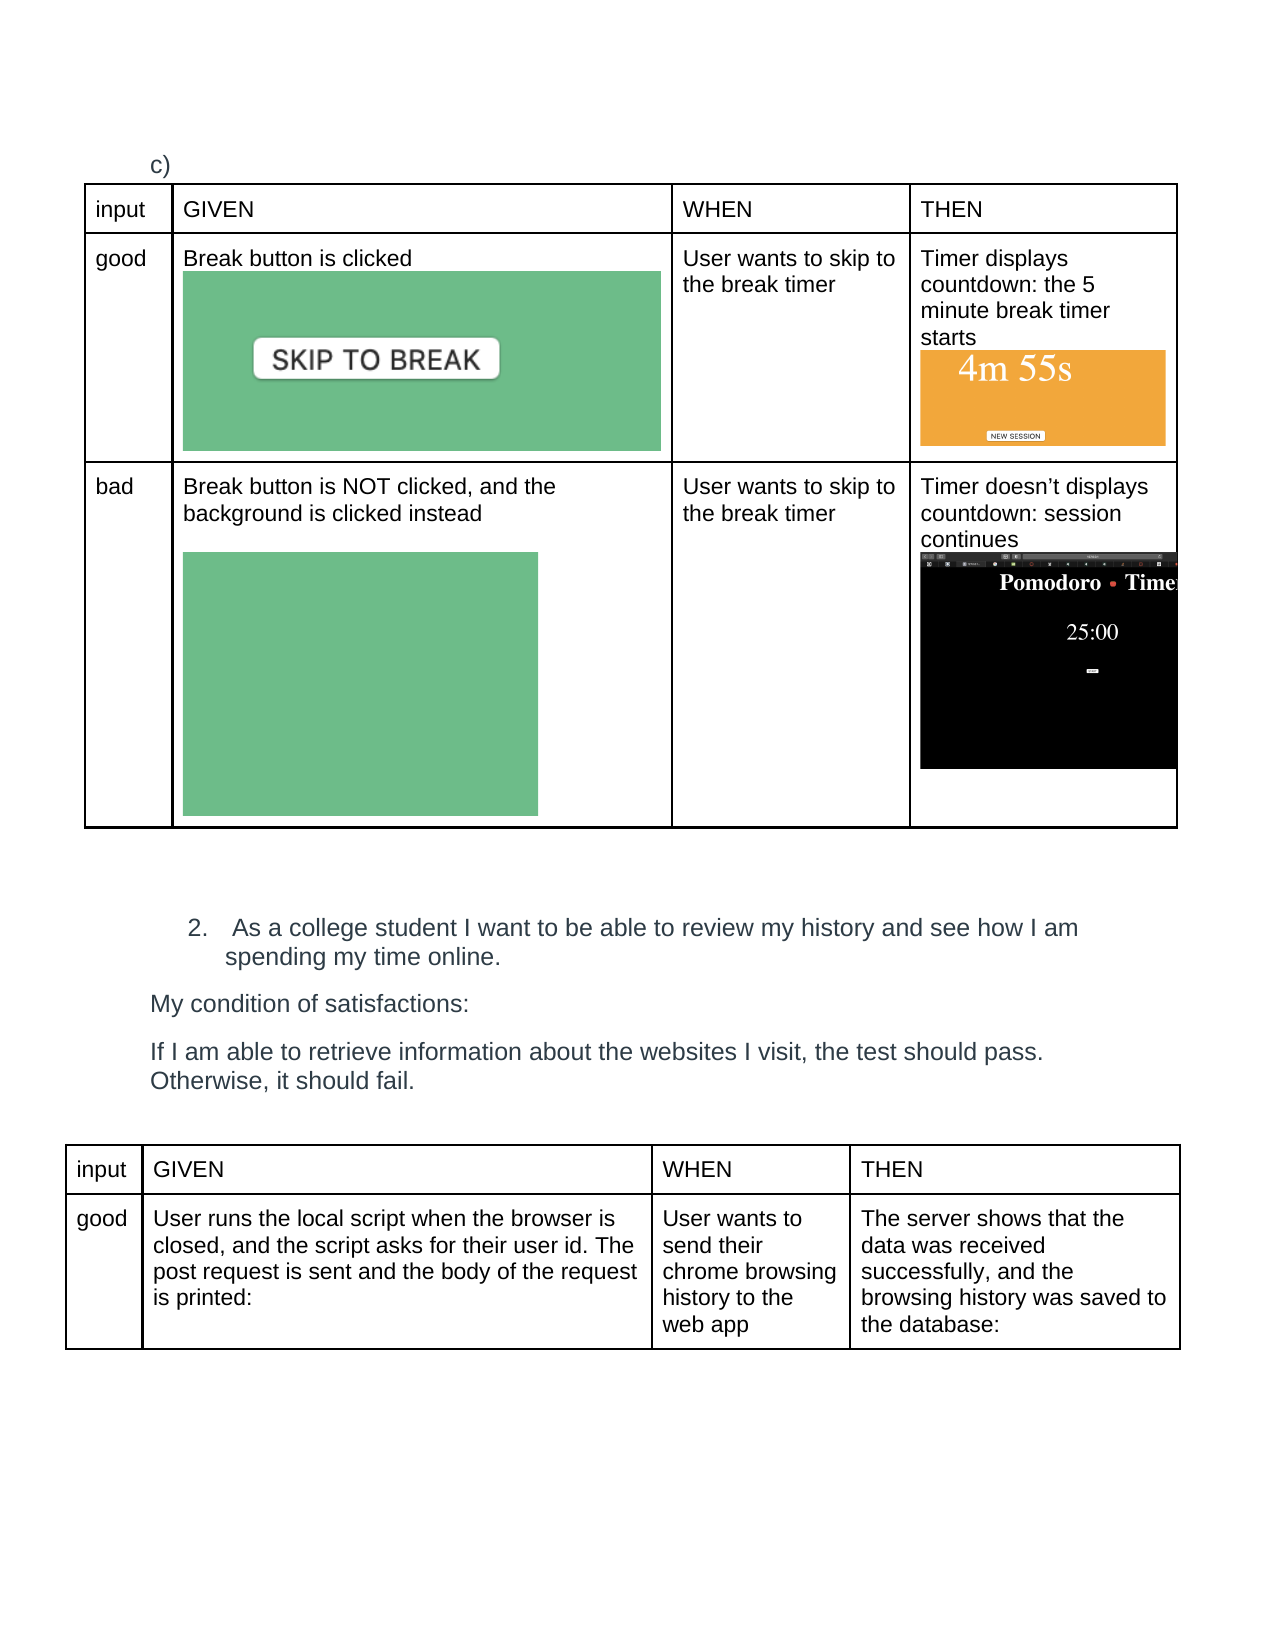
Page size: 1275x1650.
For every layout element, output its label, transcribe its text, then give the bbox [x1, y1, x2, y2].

table_cell User runs the local script when the browser is closed, and the script asks for their user id. The post request is sent and the body of the request is printed: [144, 1195, 651, 1347]
text My condition of satisfactions: [150, 989, 1125, 1018]
picture [920, 350, 1166, 446]
table_cell Timer displays countdown: the 5 minute break timer starts [911, 234, 1176, 461]
table_cell bad [86, 463, 171, 826]
picture [182, 552, 539, 816]
table_cell The server shows that the data was received successfully, and the browsing history was saved to the database: [851, 1195, 1179, 1347]
table_header GIVEN [144, 1146, 651, 1193]
table_header WHEN [653, 1146, 849, 1193]
table_header WHEN [673, 185, 909, 232]
table_header THEN [911, 185, 1176, 232]
table_cell Break button is NOT clicked, and the background is clicked instead [174, 463, 671, 826]
table_header GIVEN [174, 185, 671, 232]
picture [920, 552, 1178, 769]
text If I am able to retrieve information about the websites I visit, the test should pass. Otherwise, it should fail. [150, 1037, 1125, 1094]
table_header THEN [851, 1146, 1179, 1193]
table_cell good [67, 1195, 141, 1347]
table_cell User wants to skip to the break timer [673, 463, 909, 826]
text c) [150, 150, 1125, 179]
table_cell Timer doesn’t displays countdown: session continues [911, 463, 1176, 826]
table_cell good [86, 234, 171, 461]
picture [182, 271, 661, 451]
table_cell User wants to send their chrome browsing history to the web app [653, 1195, 849, 1347]
table_header input [86, 185, 171, 232]
table_cell User wants to skip to the break timer [673, 234, 909, 461]
list As a college student I want to be able to review my history and see how I am spending my time online. [187, 913, 1125, 971]
table_header input [67, 1146, 141, 1193]
table_cell Break button is clicked [174, 234, 671, 461]
